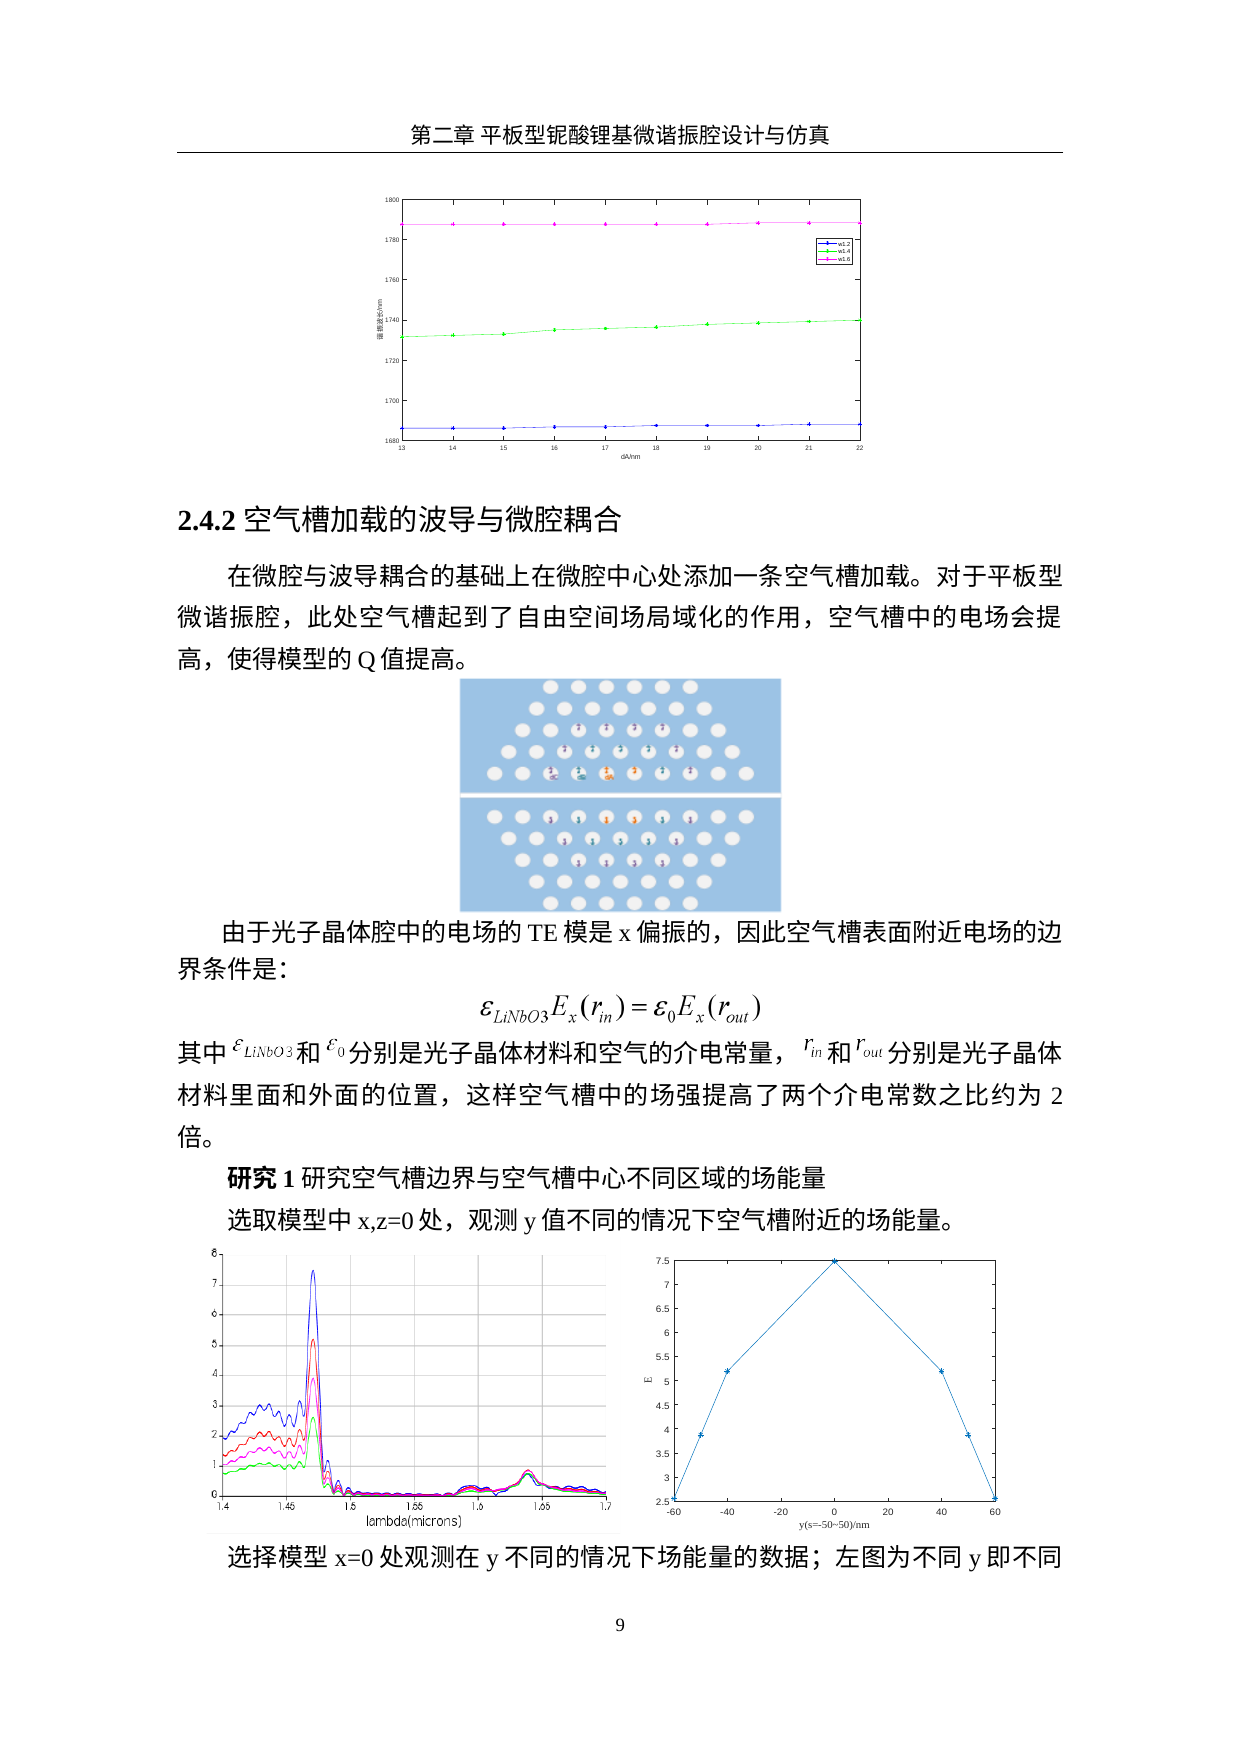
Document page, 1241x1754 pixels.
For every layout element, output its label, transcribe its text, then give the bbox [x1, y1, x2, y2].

text 研究1 研究空气槽边界与空气槽中心不同区域的场能量 [177, 1154, 1063, 1196]
text 其中和分别是光子晶体材料和空气的介电常量，和分别是光子晶体材料里面和外面的位置，这样空气槽中的场强提高了两个介电常数之比约为2倍。 [177, 1029, 1063, 1154]
text 由于光子晶体腔中的电场的TE模是x偏振的，因此空气槽表面附近电场的边界条件是： [177, 913, 1063, 985]
picture [475, 985, 765, 1030]
text 选取模型中x,z=0处，观测y值不同的情况下空气槽附近的场能量。 [177, 1196, 1063, 1238]
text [177, 1533, 1063, 1575]
text 在微腔与波导耦合的基础上在微腔中心处添加一条空气槽加载。对于平板型微谐振腔，此处空气槽起到了自由空间场局域化的作用，空气槽中的电场会提高，使得模型的Q值提高。 [177, 552, 1063, 677]
picture [206, 1237, 621, 1534]
text 2.4.2 空气槽加载的波导与微腔耦合 [177, 497, 1063, 539]
